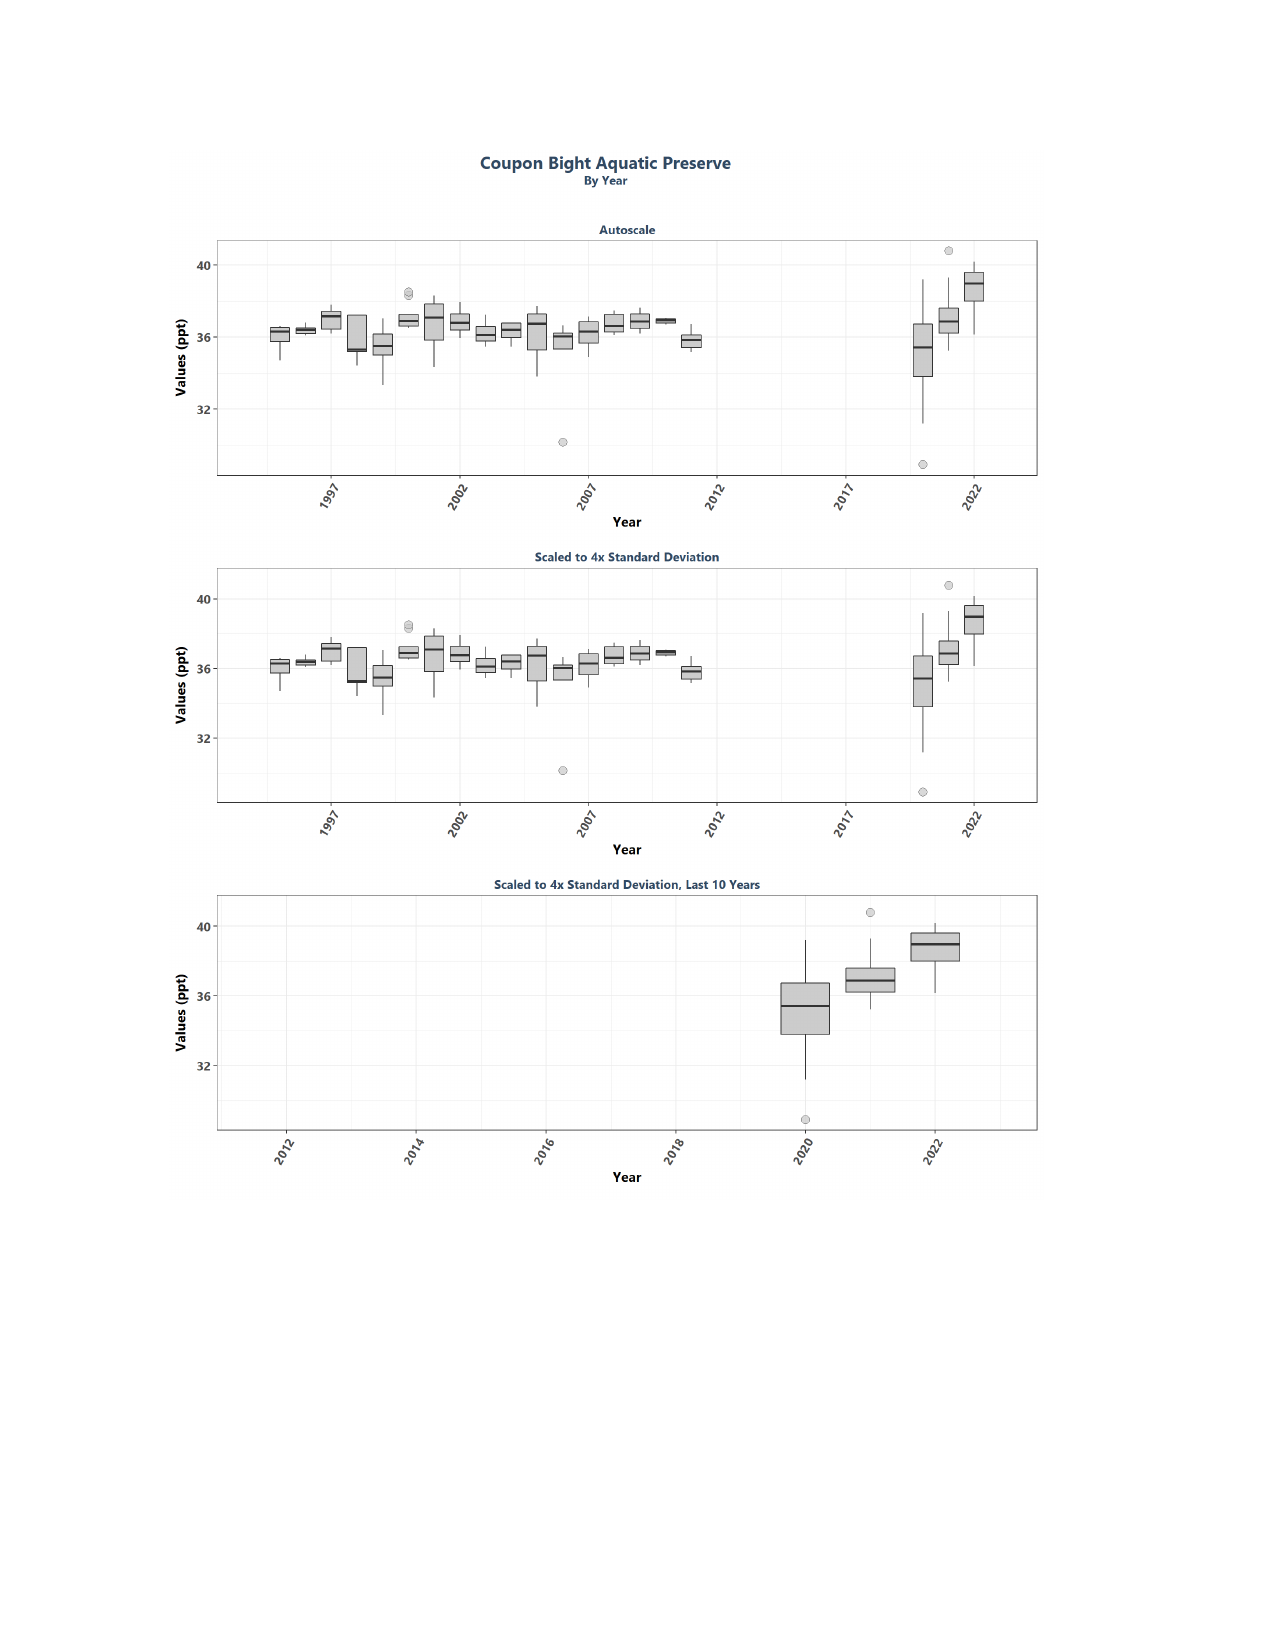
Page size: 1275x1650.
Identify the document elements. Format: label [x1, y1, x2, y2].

picture [168, 150, 1044, 1200]
